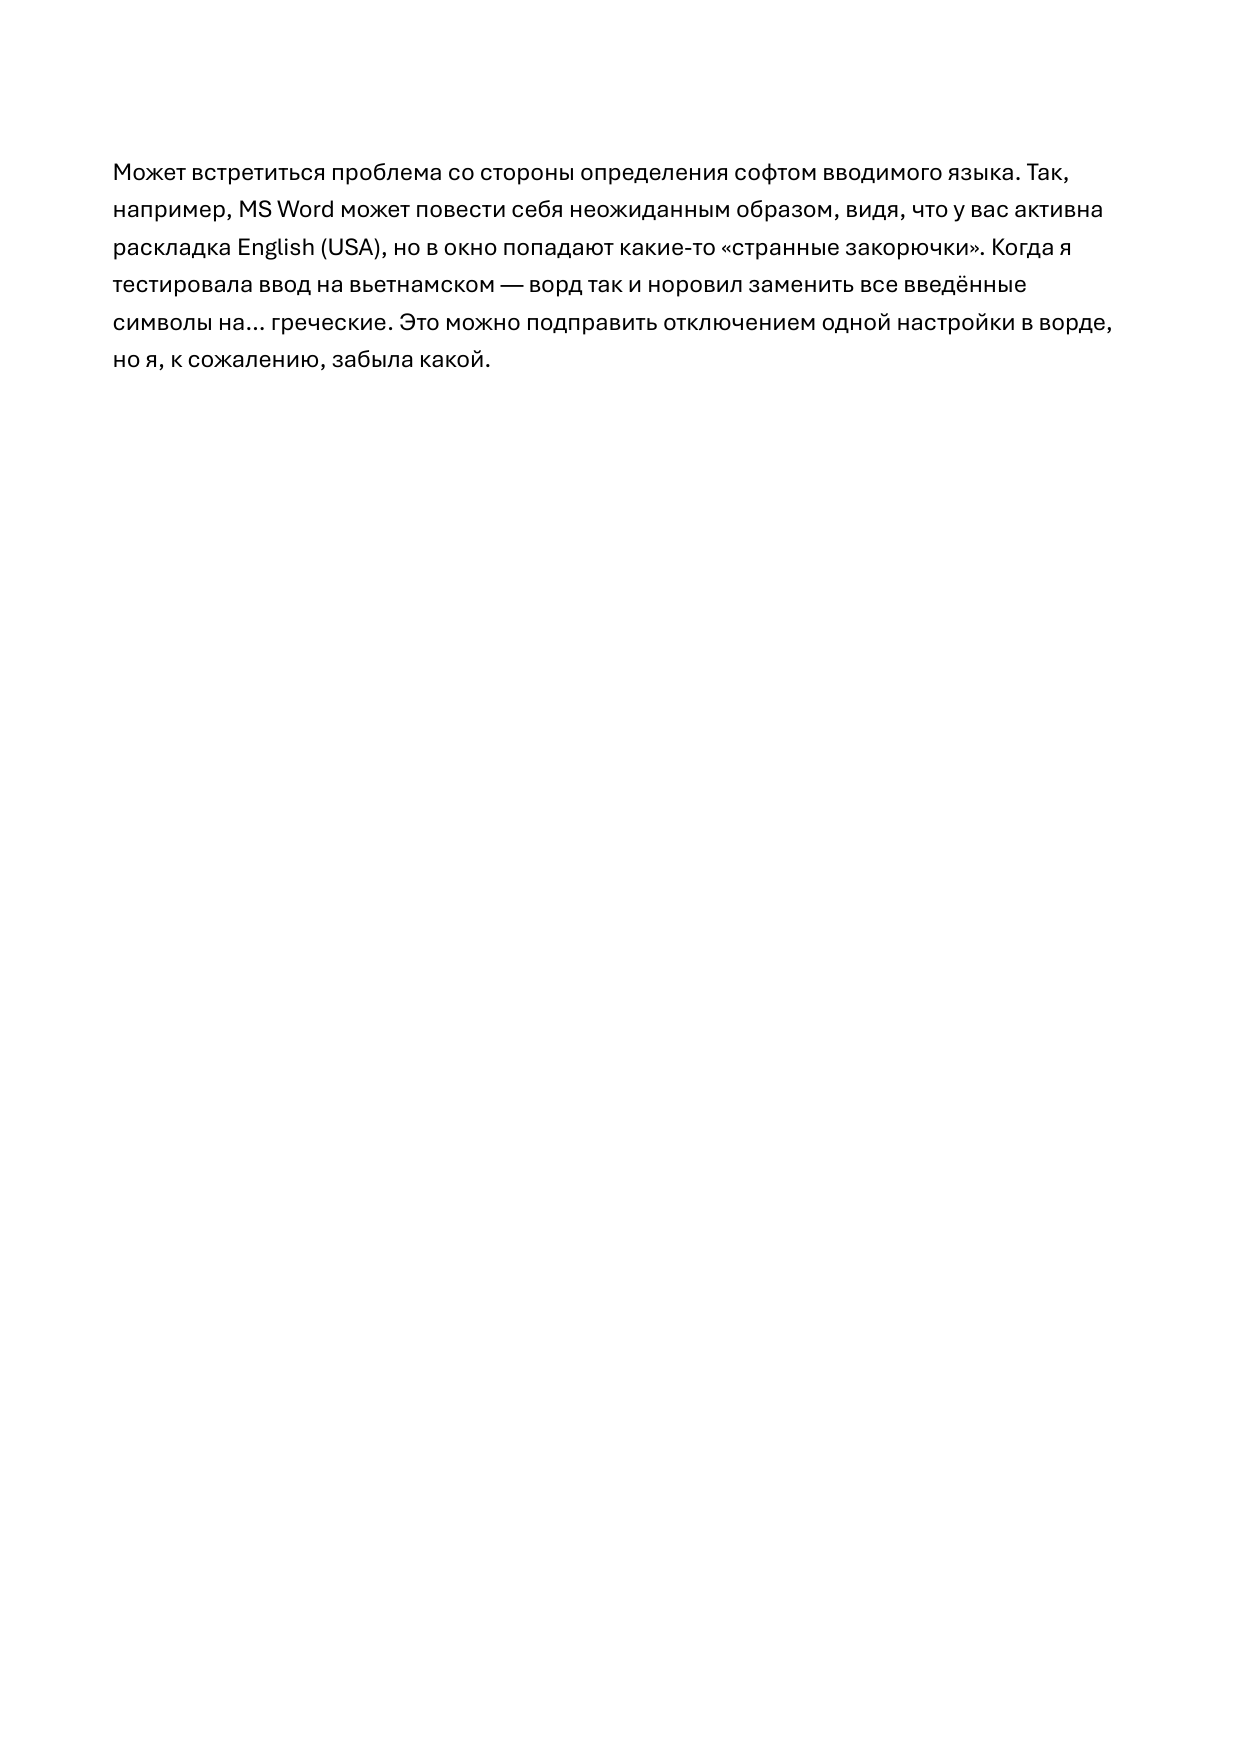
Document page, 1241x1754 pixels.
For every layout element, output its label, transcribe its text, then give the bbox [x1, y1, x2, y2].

text Может встретиться проблема со стороны определения софтом вводимого языка. Так, например, MS Word может повести себя неожиданным образом, видя, что у вас активна раскладка English (USA), но в окно попадают какие-то «странные закорючки». Когда я тестировала ввод на вьетнамском — ворд так и норовил заменить все введённые символы на… греческие. Это можно подправить отключением одной настройки в ворде, но я, к сожалению, забыла какой. [112, 150, 1128, 375]
